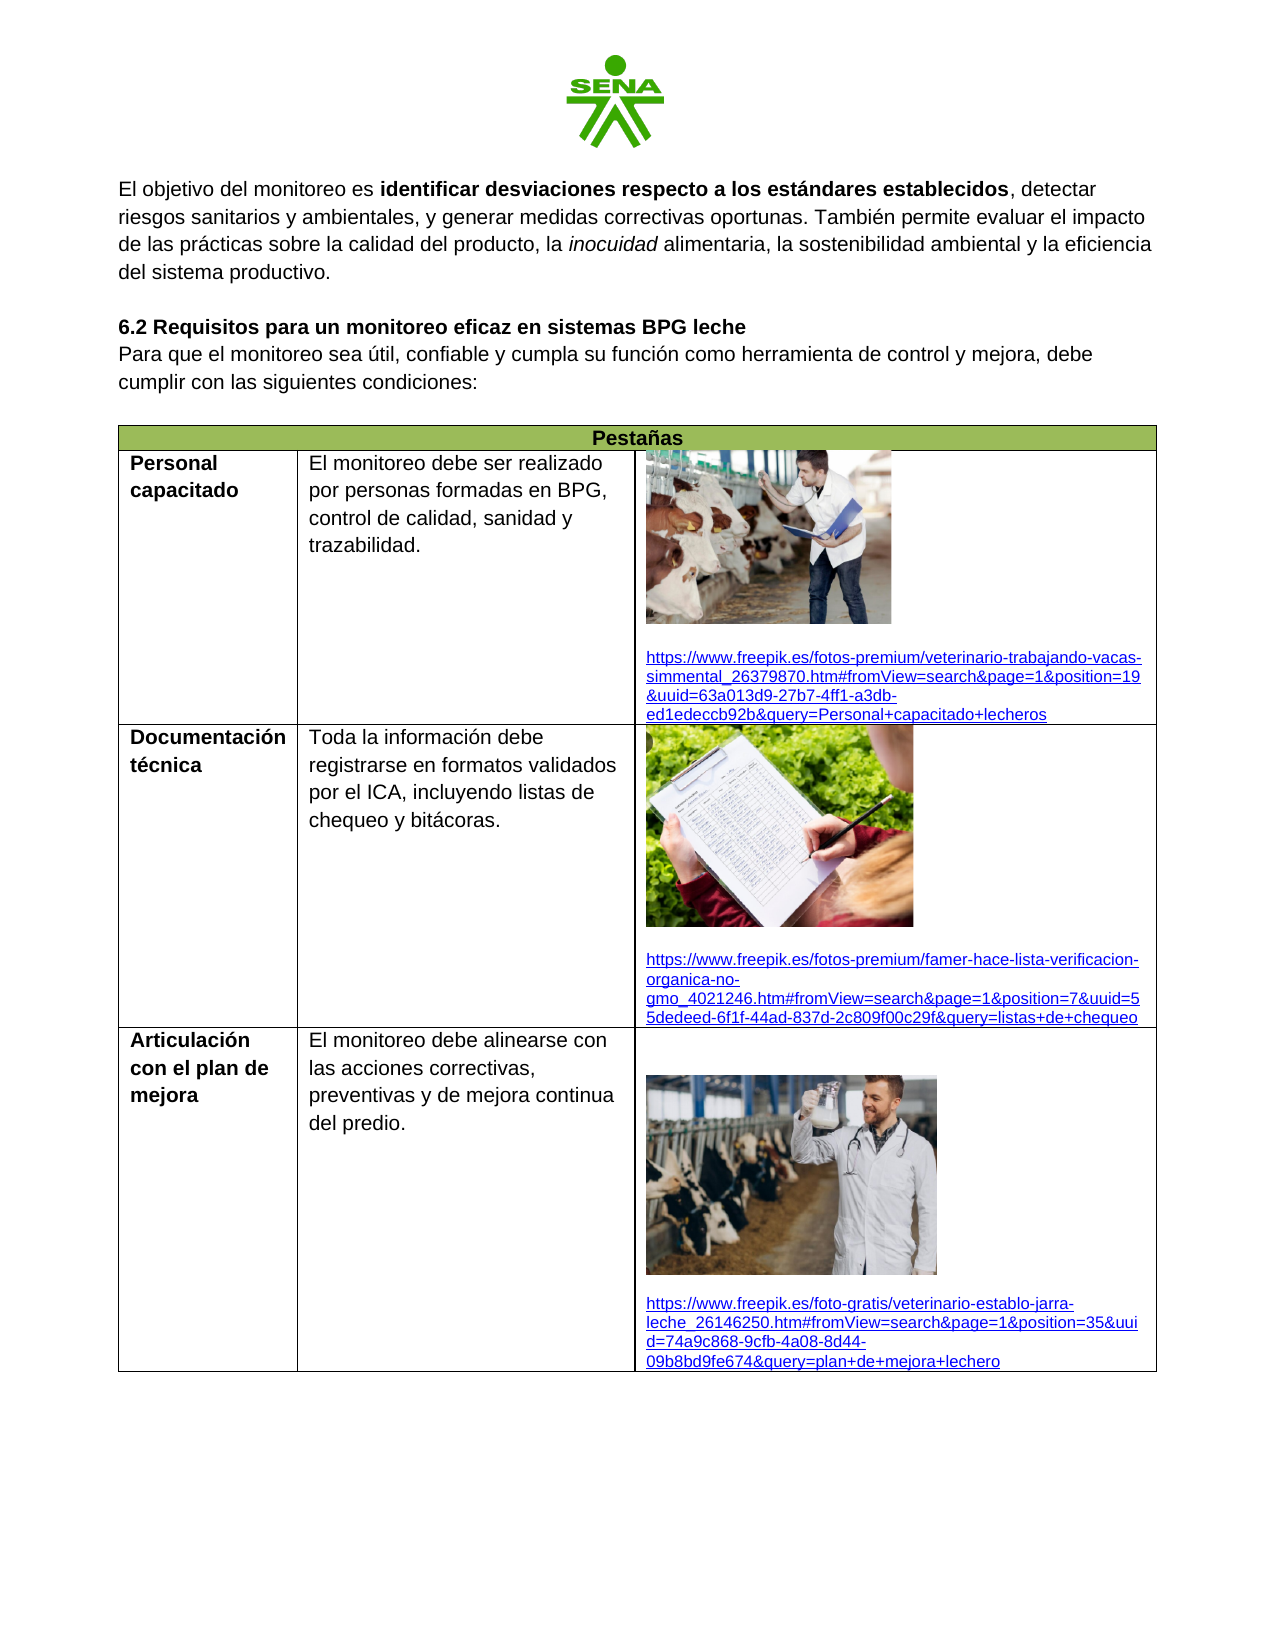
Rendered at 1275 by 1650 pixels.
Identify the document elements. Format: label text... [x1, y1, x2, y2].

table_cell https://www.freepik.es/fotos-premium/veterinario-trabajando-vacas-simmental_26379870.htm#fromView=search&page=1&position=19&uuid=63a013d9-27b7-4ff1-a3db-ed1edeccb92b&query=Personal+capacitado+lecheros [636, 451, 1156, 724]
picture [646, 450, 892, 624]
table_cell Documentación técnica [119, 725, 297, 1027]
picture [646, 725, 914, 927]
table_cell https://www.freepik.es/fotos-premium/famer-hace-lista-verificacion-organica-no-gmo_4021246.htm#fromView=search&page=1&position=7&uuid=55dedeed-6f1f-44ad-837d-2c809f00c29f&query=listas+de+chequeo [636, 725, 1156, 1027]
picture [566, 55, 664, 148]
table_cell https://www.freepik.es/foto-gratis/veterinario-establo-jarra-leche_26146250.htm#fromView=search&page=1&position=35&uuid=74a9c868-9cfb-4a08-8d44-09b8bd9fe674&query=plan+de+mejora+lechero [636, 1028, 1156, 1371]
table_cell Personal capacitado [119, 451, 297, 724]
picture [646, 1075, 937, 1275]
text El objetivo del monitoreo es identificar desviaciones respecto a los estándares establecidos, detectar riesgos sanitarios y ambientales, y generar medidas correctivas oportunas. También permite evaluar el impacto de las prácticas sobre la calidad del producto, la inocuidad alimentaria, la sostenibilidad ambiental y la eficiencia del sistema productivo. [118, 177, 1157, 284]
table_cell El monitoreo debe alinearse con las acciones correctivas, preventivas y de mejora continua del predio. [298, 1028, 634, 1371]
table_header Pestañas [119, 426, 1156, 450]
text Para que el monitoreo sea útil, confiable y cumpla su función como herramienta de control y mejora, debe cumplir con las siguientes condiciones: [118, 342, 1157, 394]
table_cell Articulación con el plan de mejora [119, 1028, 297, 1371]
text 6.2 Requisitos para un monitoreo eficaz en sistemas BPG leche [118, 315, 1157, 339]
table_cell Toda la información debe registrarse en formatos validados por el ICA, incluyendo listas de chequeo y bitácoras. [298, 725, 634, 1027]
table_cell El monitoreo debe ser realizado por personas formadas en BPG, control de calidad, sanidad y trazabilidad. [298, 451, 634, 724]
